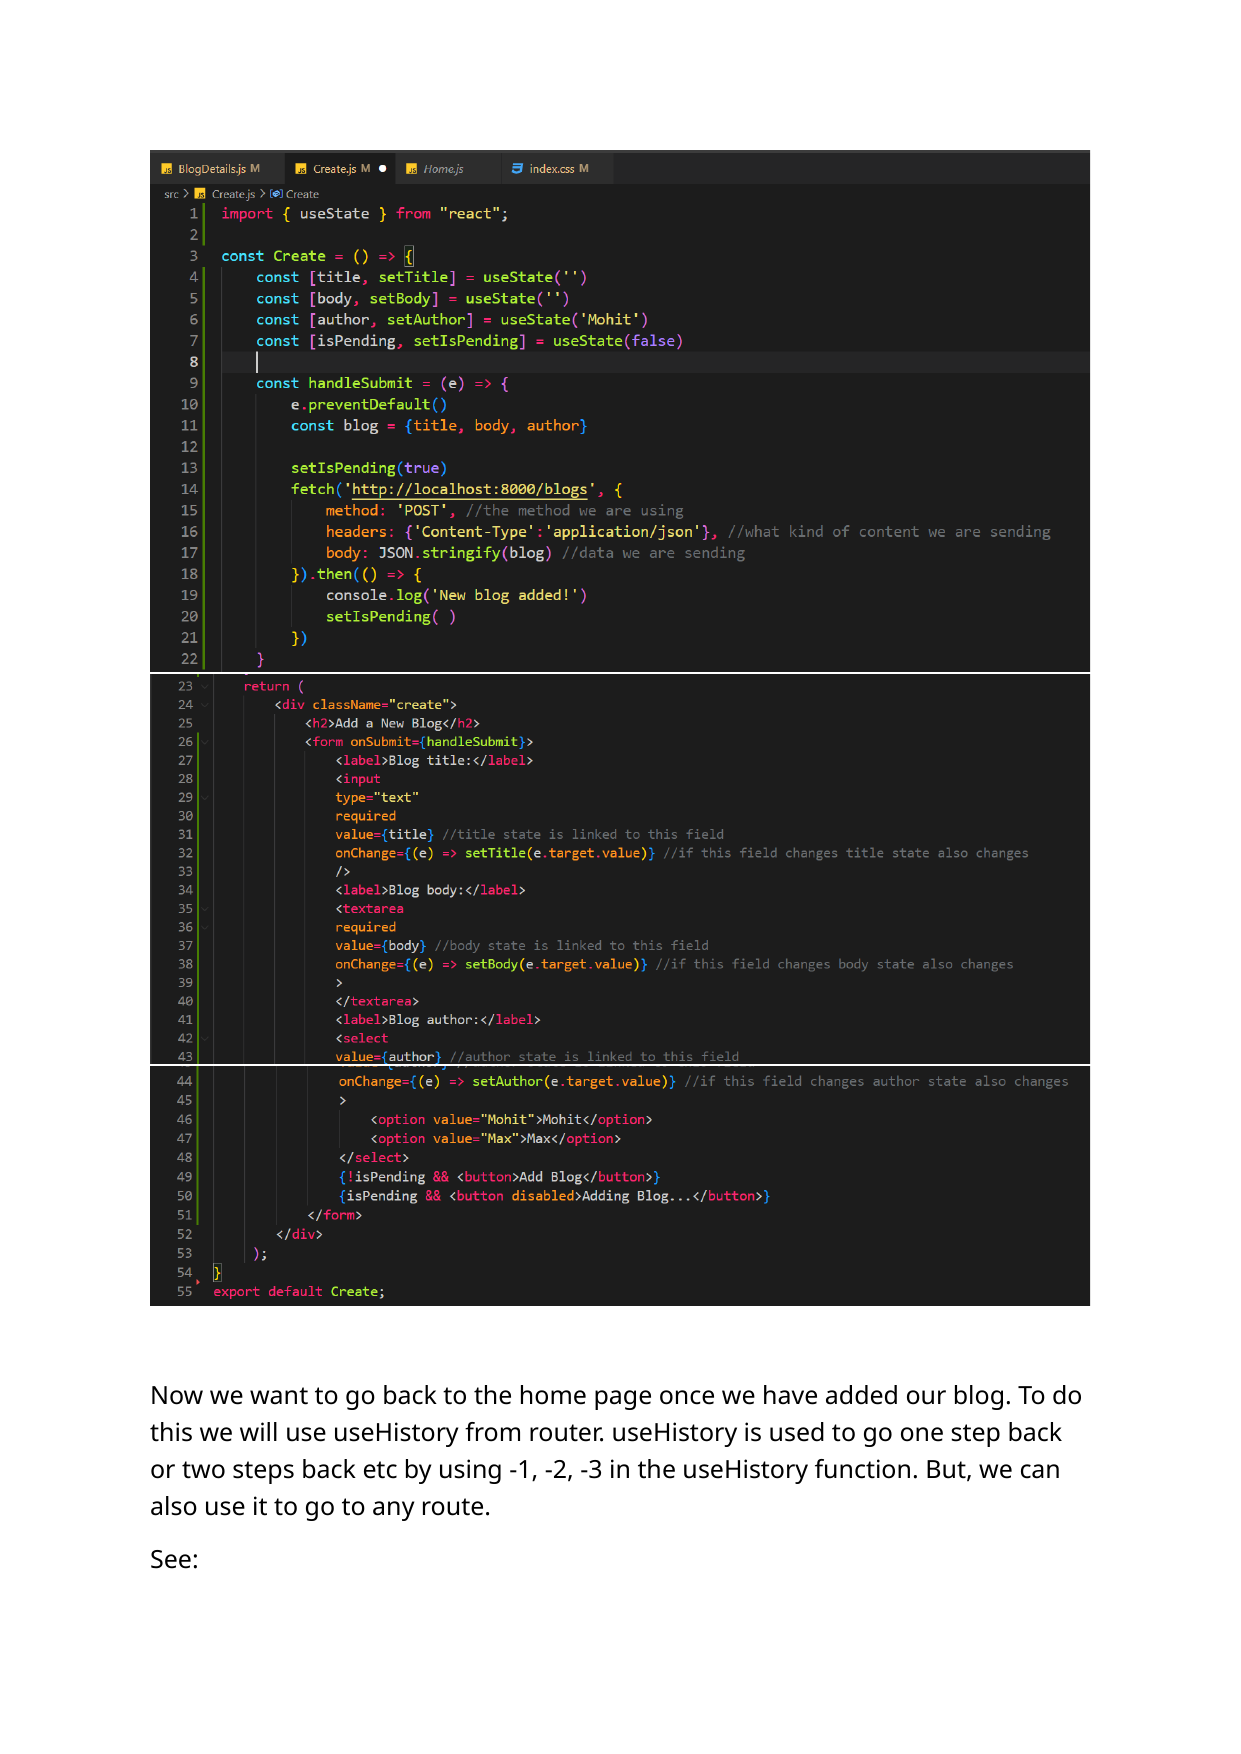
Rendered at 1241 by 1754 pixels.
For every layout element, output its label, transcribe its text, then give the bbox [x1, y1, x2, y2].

text See: [150, 1542, 1090, 1576]
picture [150, 1066, 1091, 1306]
text Now we want to go back to the home page once we have added our blog. To do this we will use useHistory from router. useHistory is used to go one step back or two steps back etc by using -1, -2, -3 in the useHistory function. But, we can also use it to go to any route. [150, 1378, 1090, 1522]
picture [150, 150, 1091, 672]
picture [150, 674, 1091, 1064]
